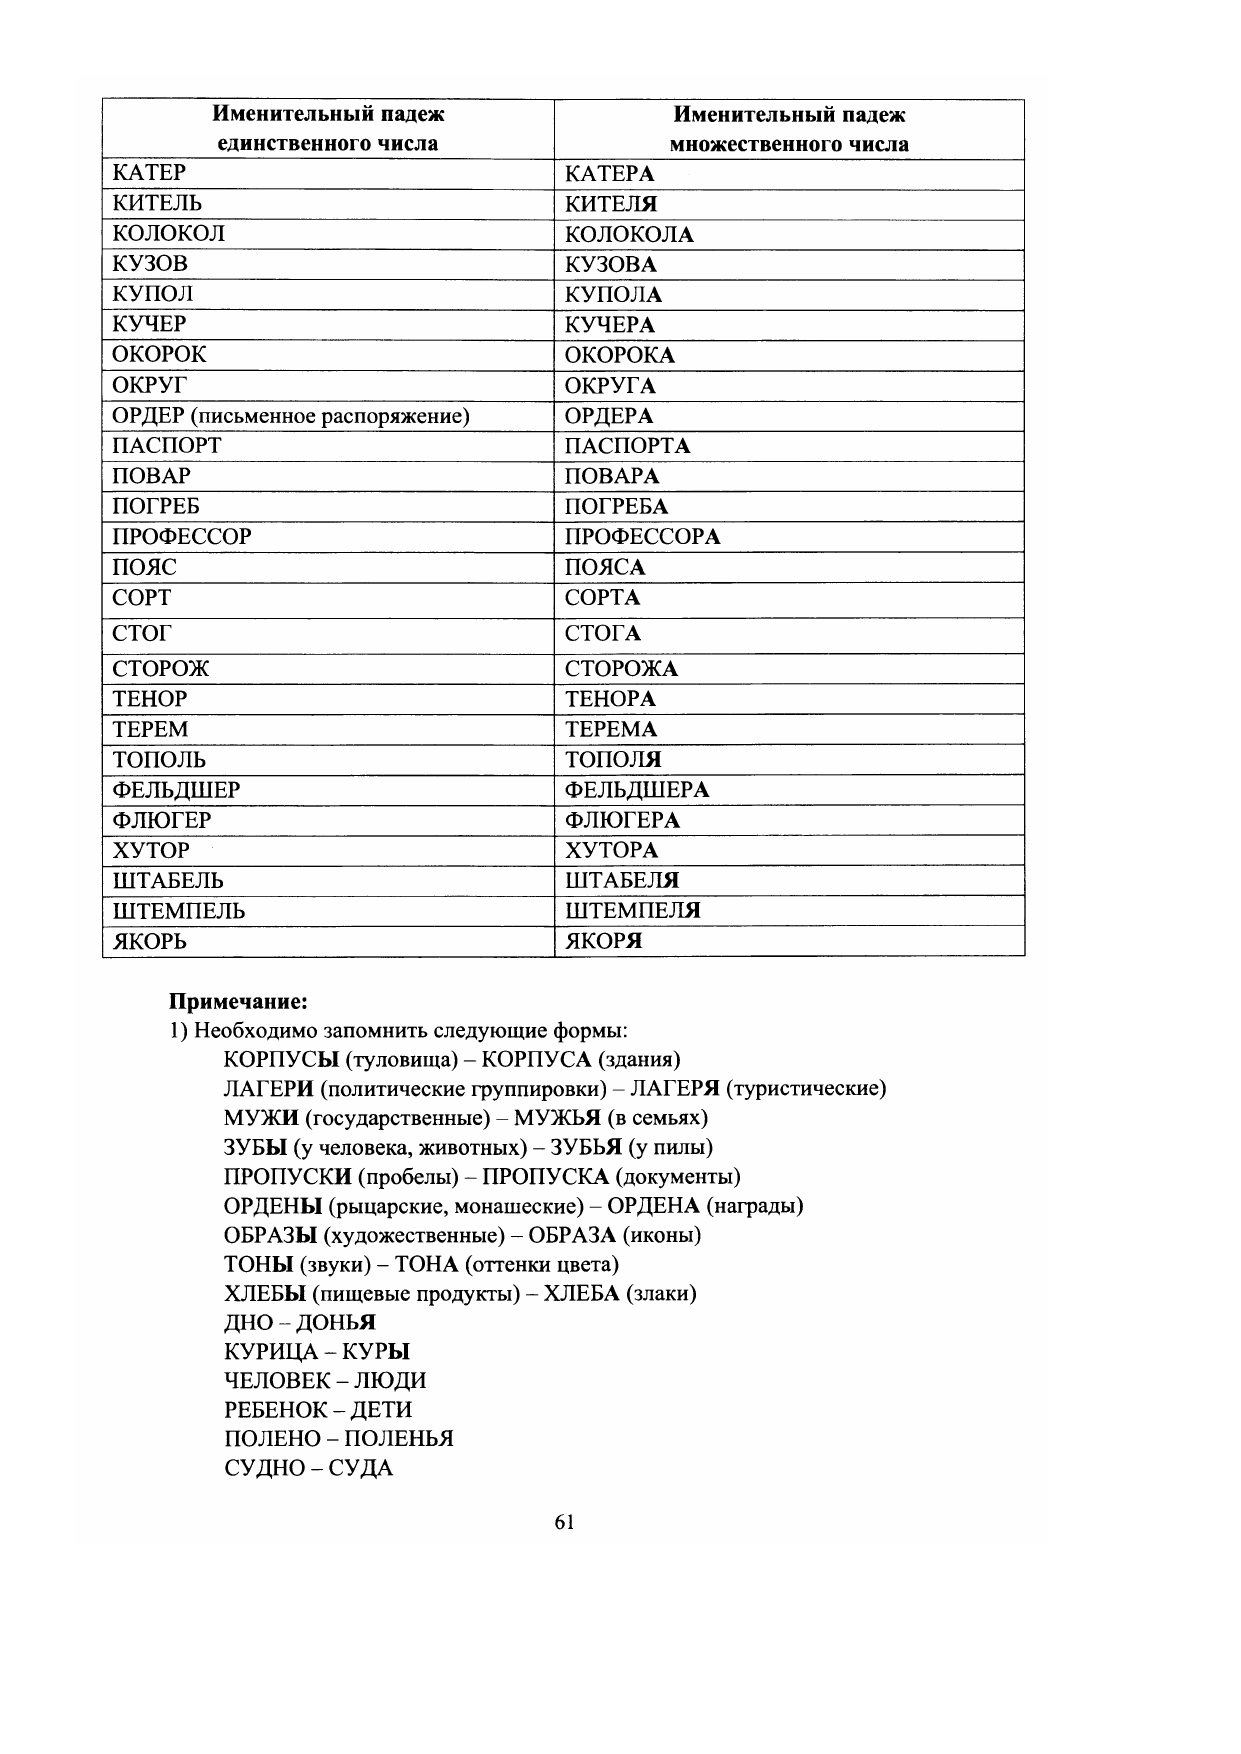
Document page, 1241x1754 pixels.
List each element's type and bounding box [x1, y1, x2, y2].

picture [75, 75, 1050, 1545]
